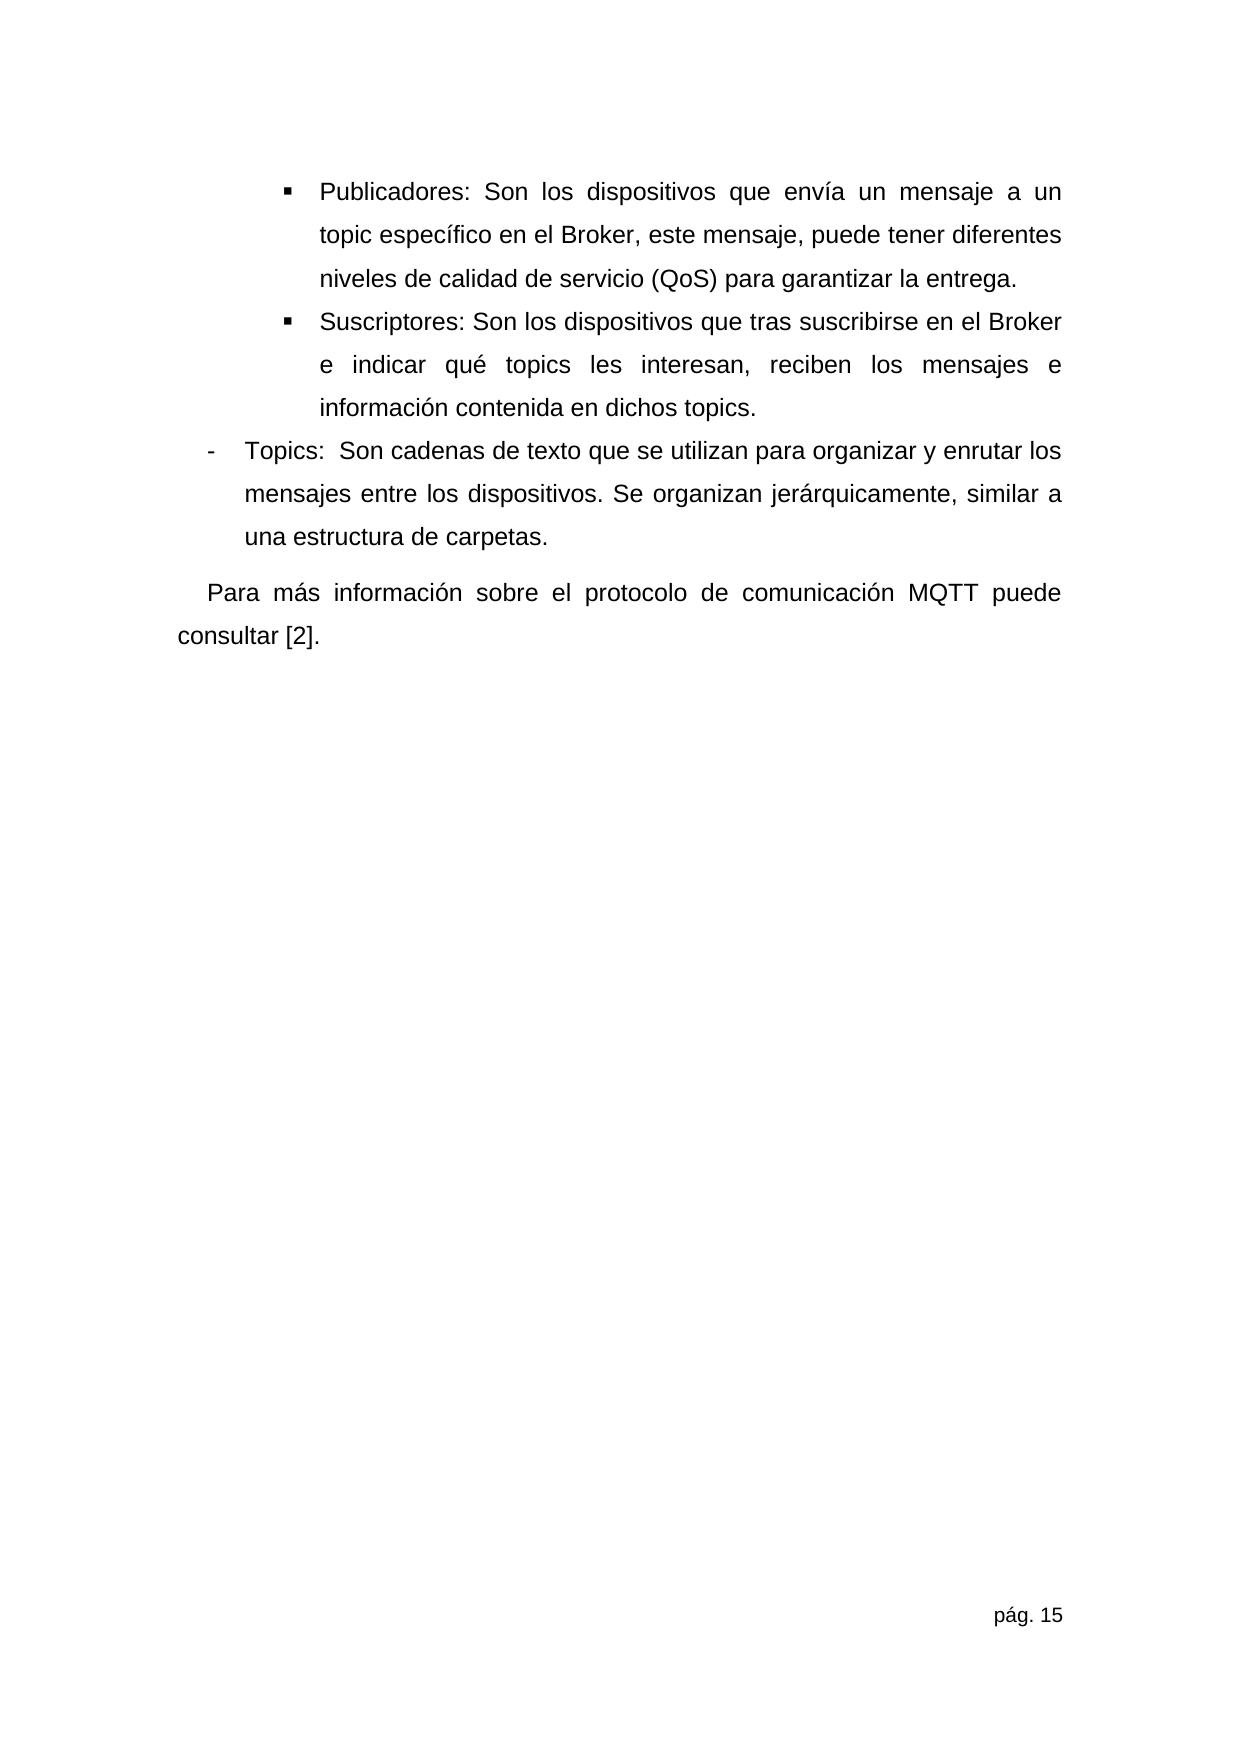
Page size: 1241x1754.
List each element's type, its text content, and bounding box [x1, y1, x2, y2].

list Suscriptores: Son los dispositivos que tras suscribirse en el Broker e indicar qué topics les interesan, reciben los mensajes e información contenida en dichos topics. [282, 307, 1063, 422]
list Publicadores: Son los dispositivos que envía un mensaje a un topic específico en el Broker, este mensaje, puede tener diferentes niveles de calidad de servicio (QoS) para garantizar la entrega. [282, 177, 1063, 292]
text Para más información sobre el protocolo de comunicación MQTT puede consultar [2]. [177, 578, 1063, 650]
list Topics: Son cadenas de texto que se utilizan para organizar y enrutar los mensajes entre los dispositivos. Se organizan jerárquicamente, similar a una estructura de carpetas. [207, 436, 1063, 551]
